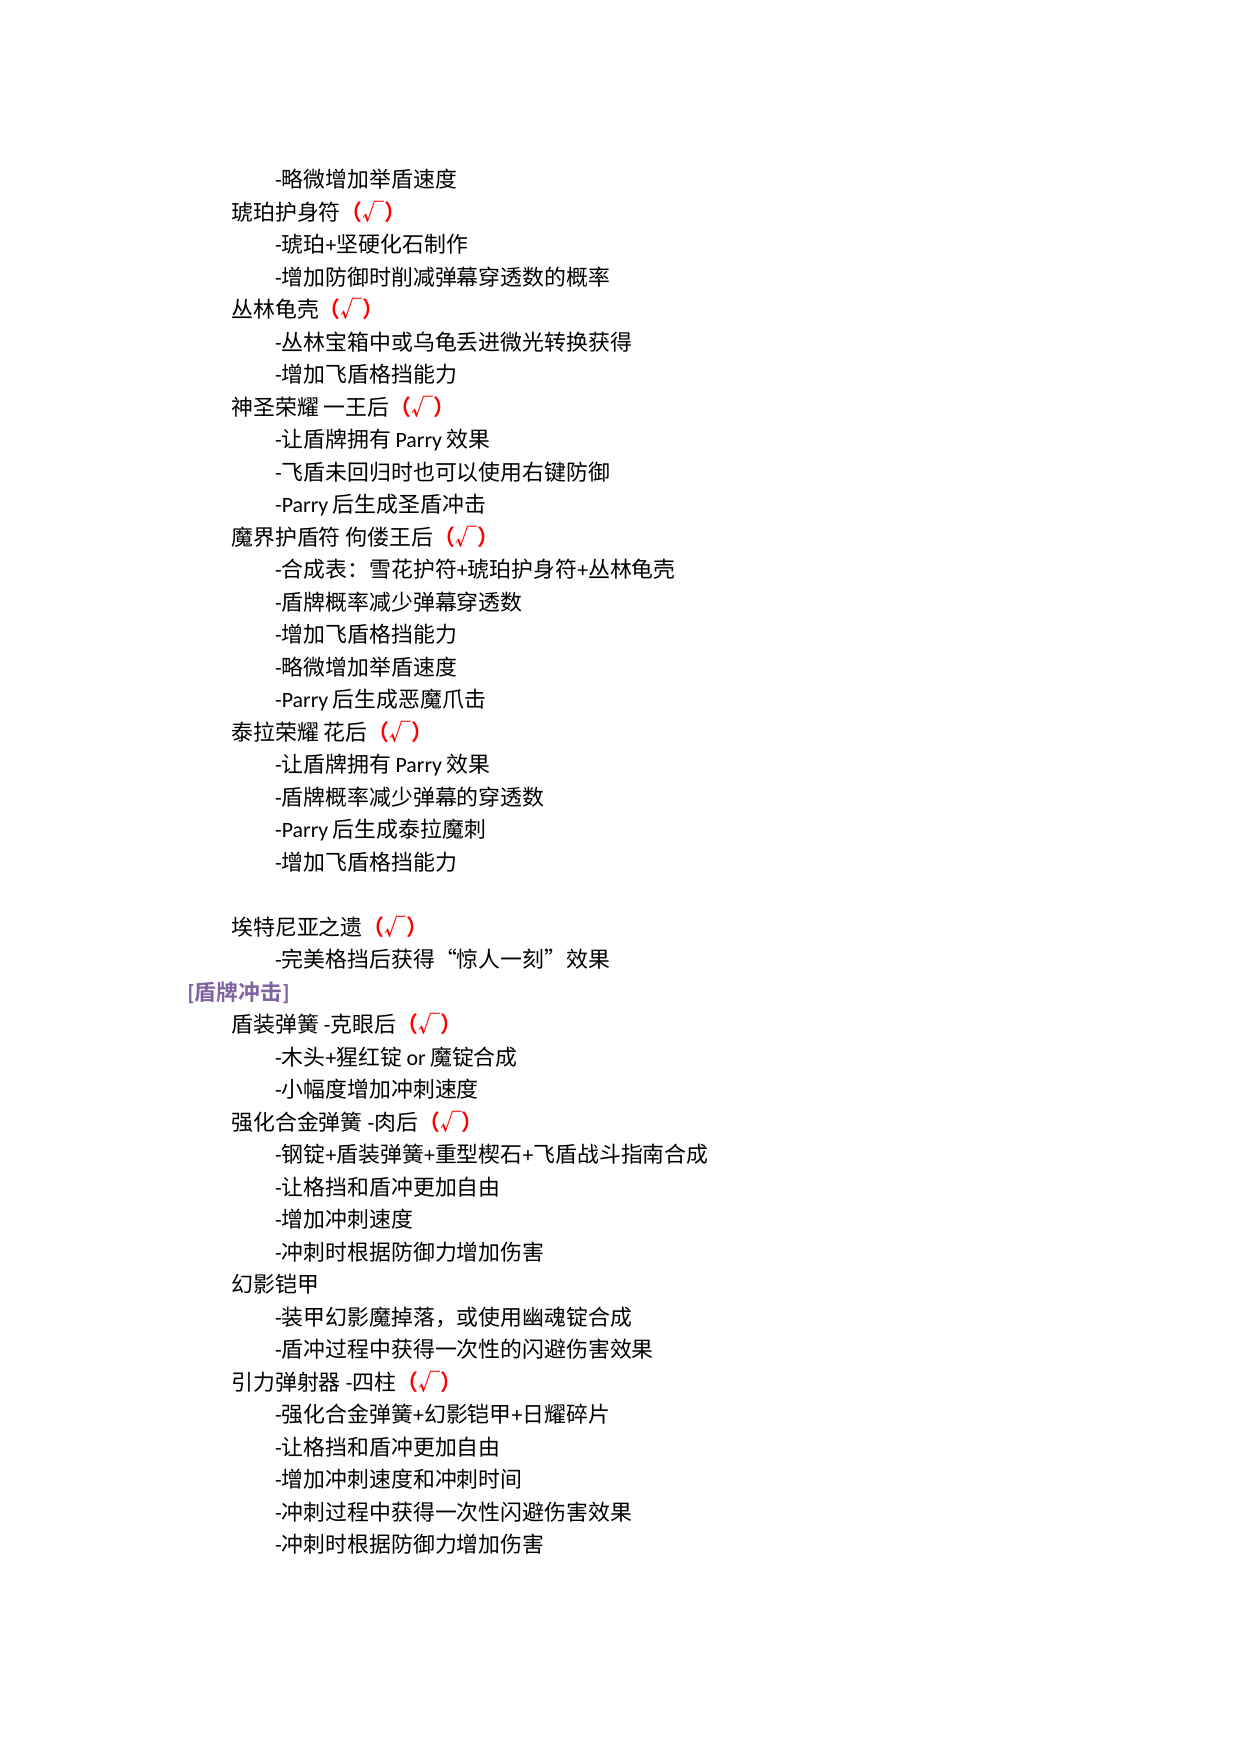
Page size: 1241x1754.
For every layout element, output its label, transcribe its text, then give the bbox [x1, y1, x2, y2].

text 埃特尼亚之遗（√） [187, 909, 1053, 942]
text -增加飞盾格挡能力 [231, 357, 1053, 389]
text -让盾牌拥有Parry效果 [231, 747, 1053, 779]
text -增加防御时削减弹幕穿透数的概率 [231, 259, 1053, 292]
text -丛林宝箱中或乌龟丢进微光转换获得 [231, 324, 1053, 357]
text -让格挡和盾冲更加自由 [231, 1429, 1053, 1462]
text -增加飞盾格挡能力 [231, 844, 1053, 877]
text -增加飞盾格挡能力 [231, 617, 1053, 649]
text -冲刺过程中获得一次性闪避伤害效果 [231, 1494, 1053, 1527]
text -盾牌概率减少弹幕穿透数 [231, 584, 1053, 617]
text 泰拉荣耀 花后（√） [187, 714, 1053, 747]
text -增加冲刺速度 [231, 1202, 1053, 1234]
text -盾牌概率减少弹幕的穿透数 [231, 779, 1053, 812]
text -完美格挡后获得“惊人一刻”效果 [231, 942, 1053, 974]
text 引力弹射器 -四柱（√） [187, 1364, 1053, 1397]
text -增加冲刺速度和冲刺时间 [231, 1462, 1053, 1494]
text -Parry后生成恶魔爪击 [231, 682, 1053, 714]
text -合成表：雪花护符+琥珀护身符+丛林龟壳 [231, 552, 1053, 584]
text -木头+猩红锭or魔锭合成 [231, 1039, 1053, 1072]
text -小幅度增加冲刺速度 [231, 1072, 1053, 1104]
text -Parry后生成泰拉魔刺 [231, 812, 1053, 844]
text 神圣荣耀 一王后（√） [187, 389, 1053, 422]
text -略微增加举盾速度 [231, 162, 1053, 194]
text 丛林龟壳（√） [187, 292, 1053, 324]
text -略微增加举盾速度 [231, 649, 1053, 682]
text 琥珀护身符（√） [187, 194, 1053, 227]
text -让格挡和盾冲更加自由 [231, 1169, 1053, 1202]
text -飞盾未回归时也可以使用右键防御 [231, 454, 1053, 487]
text 幻影铠甲 [187, 1267, 1053, 1299]
text -冲刺时根据防御力增加伤害 [231, 1527, 1053, 1559]
text -琥珀+坚硬化石制作 [231, 227, 1053, 259]
text -装甲幻影魔掉落，或使用幽魂锭合成 [231, 1299, 1053, 1332]
text [盾牌冲击] [187, 974, 1053, 1007]
text -钢锭+盾装弹簧+重型楔石+飞盾战斗指南合成 [231, 1137, 1053, 1169]
text 盾装弹簧 -克眼后（√） [187, 1007, 1053, 1039]
text -让盾牌拥有Parry效果 [231, 422, 1053, 454]
text -盾冲过程中获得一次性的闪避伤害效果 [231, 1332, 1053, 1364]
text 魔界护盾符 佝偻王后（√） [187, 519, 1053, 552]
text -冲刺时根据防御力增加伤害 [231, 1234, 1053, 1267]
text -强化合金弹簧+幻影铠甲+日耀碎片 [231, 1397, 1053, 1429]
text -Parry后生成圣盾冲击 [231, 487, 1053, 519]
text 强化合金弹簧 -肉后（√） [187, 1104, 1053, 1137]
